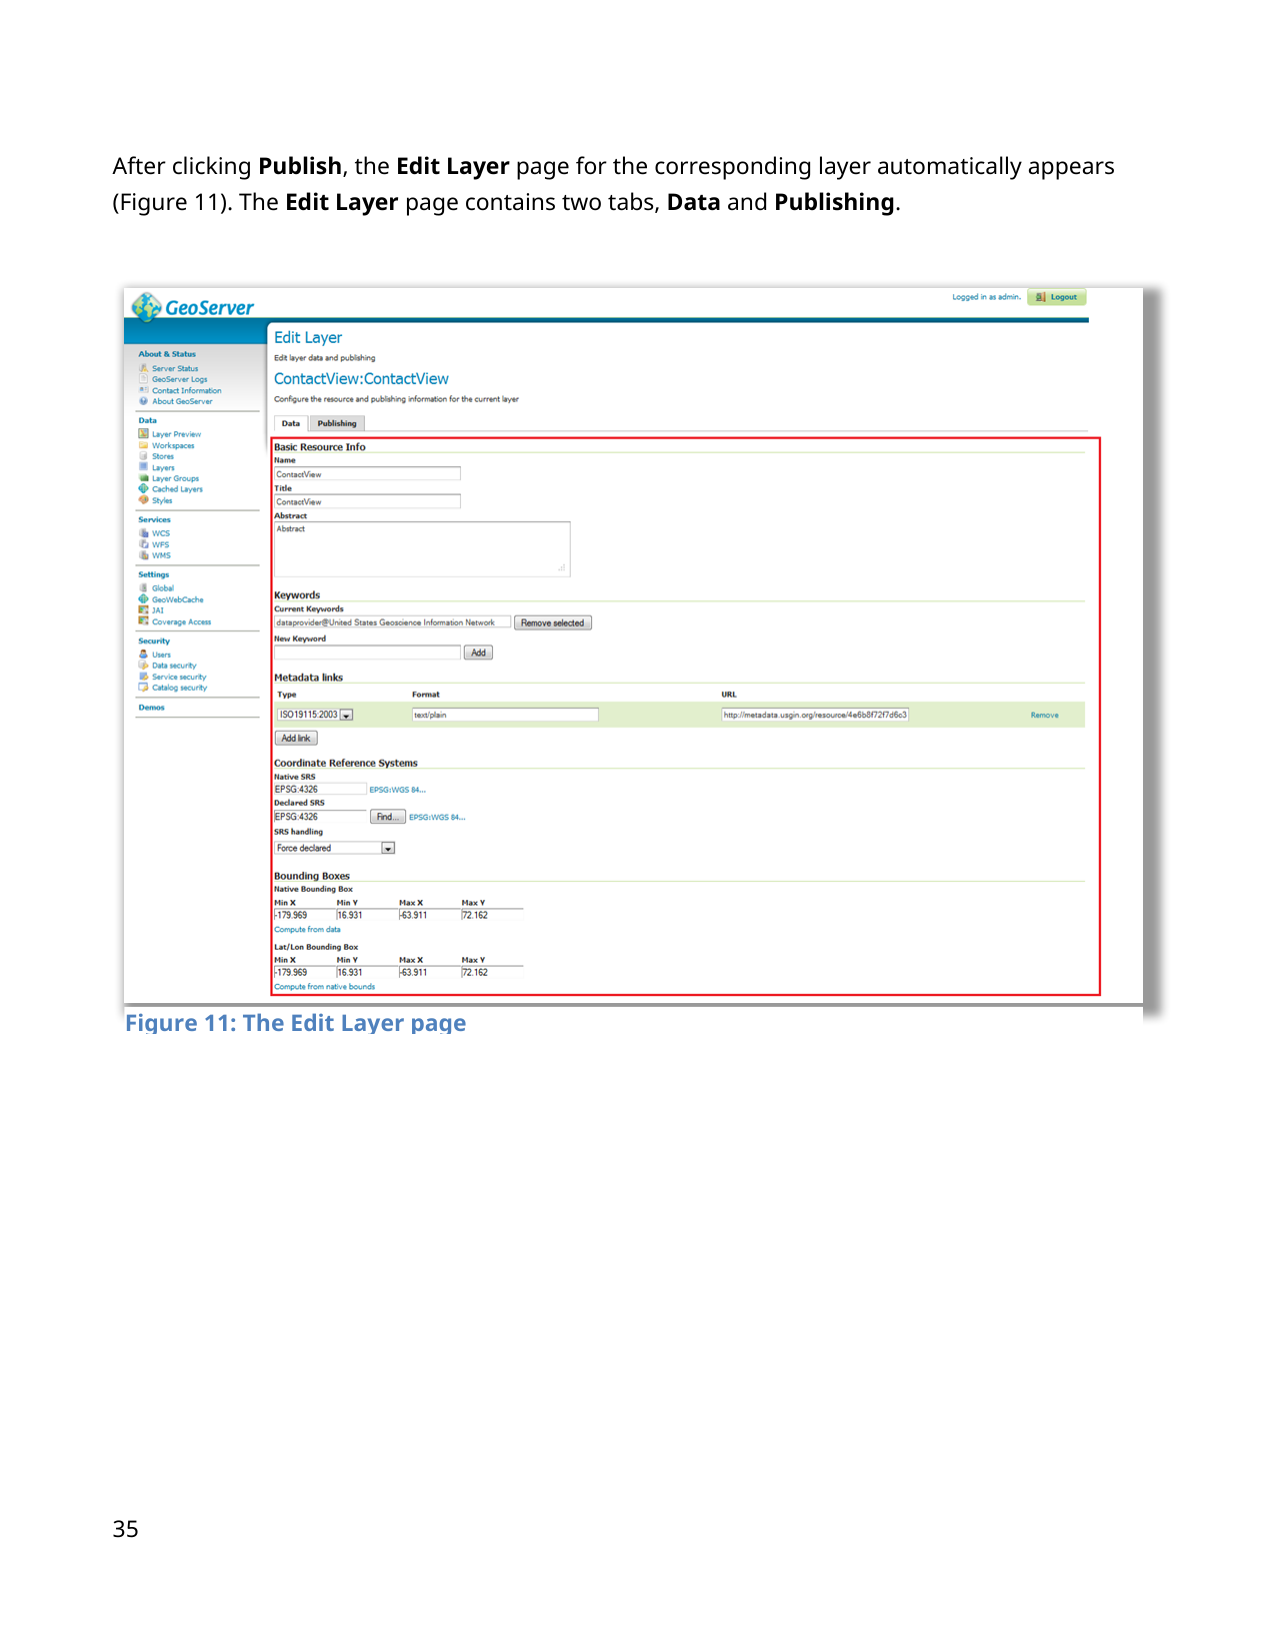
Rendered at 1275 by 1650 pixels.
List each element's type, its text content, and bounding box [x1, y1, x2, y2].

text After clicking Publish, the Edit Layer page for the corresponding layer automatically appears (Figure 12). The Edit Layer page contains two tabs, Data and Publishing. [112, 150, 1162, 217]
picture [124, 288, 1143, 1003]
